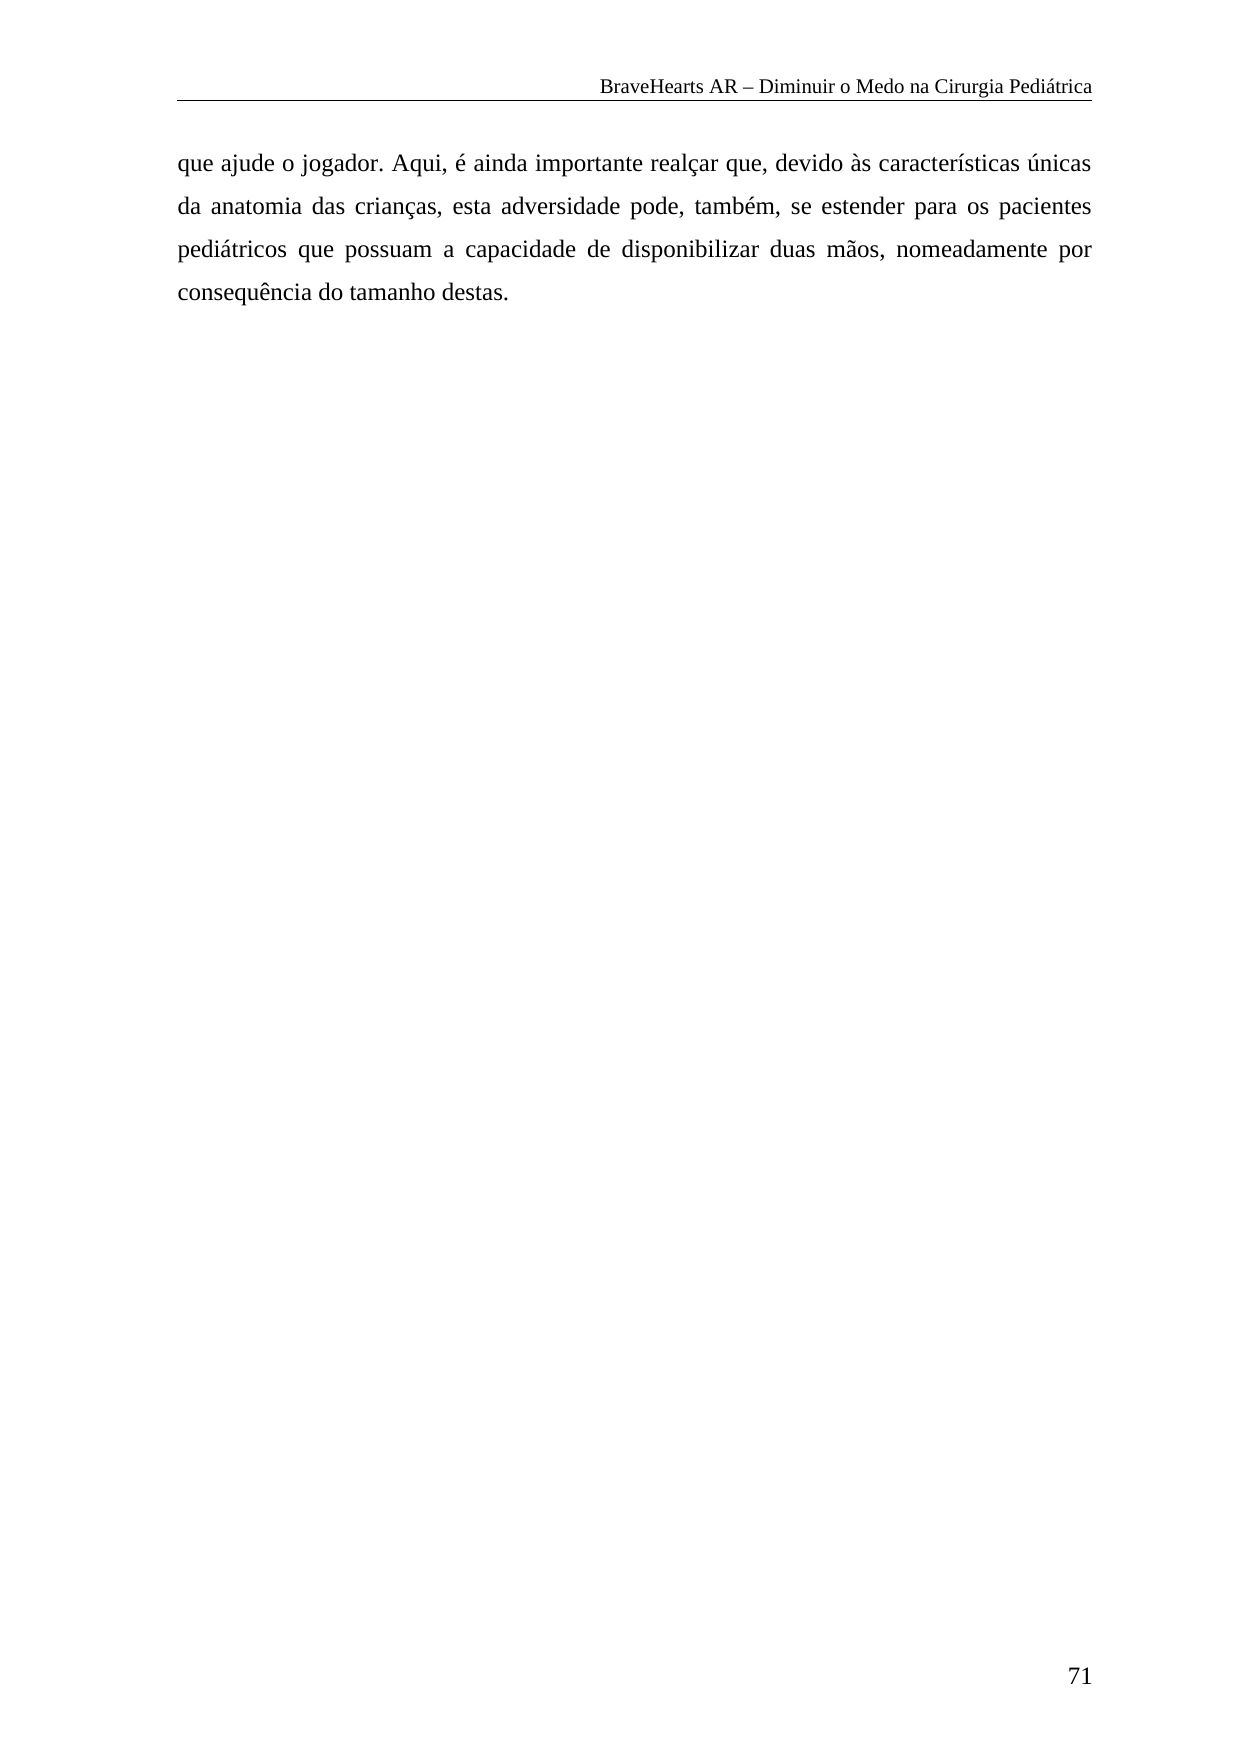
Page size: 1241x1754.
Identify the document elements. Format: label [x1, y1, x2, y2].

text [177, 148, 1092, 306]
